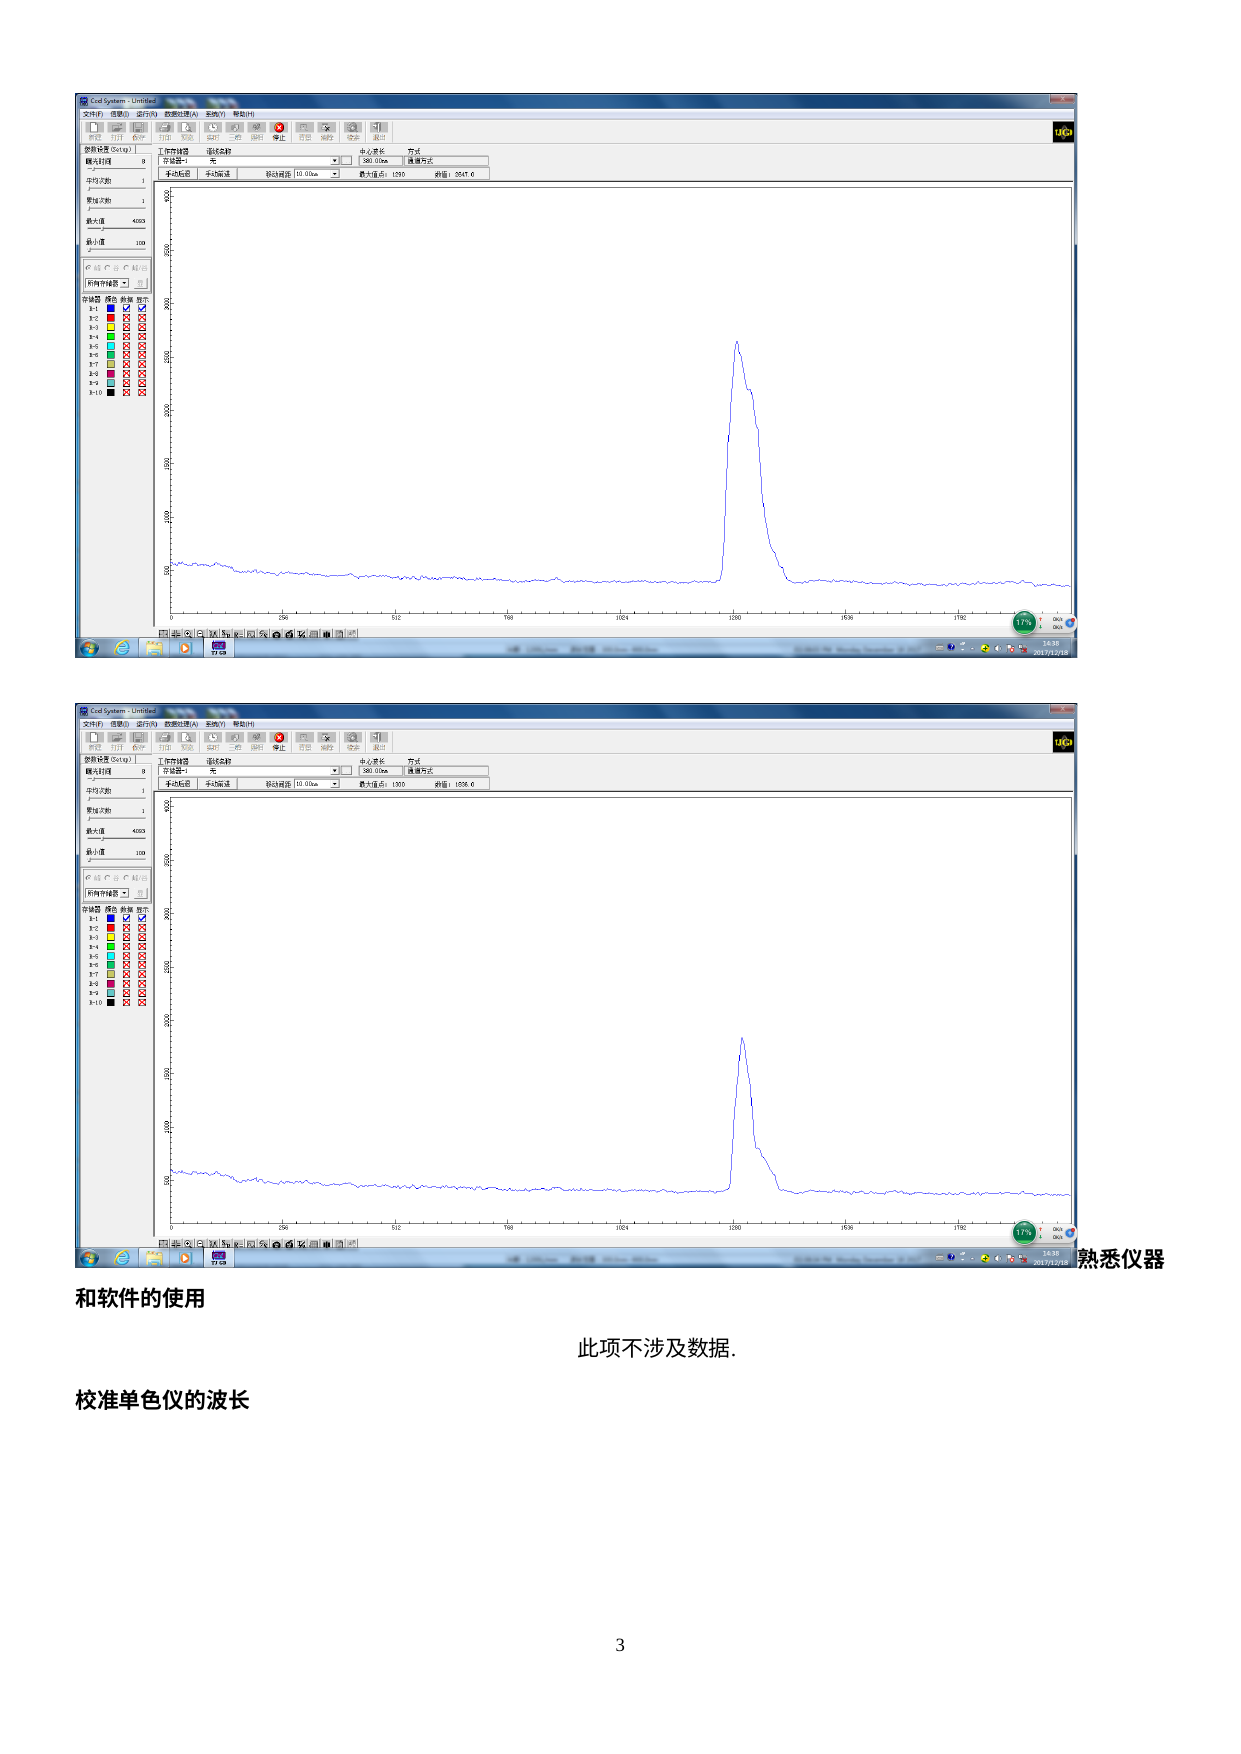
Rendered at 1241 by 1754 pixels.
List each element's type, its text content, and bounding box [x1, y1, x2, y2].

picture [75, 703, 1078, 1268]
picture [75, 93, 1078, 658]
text 校准单色仪的波长 [75, 1382, 1151, 1415]
text 此项不涉及数据. [162, 1331, 1151, 1363]
